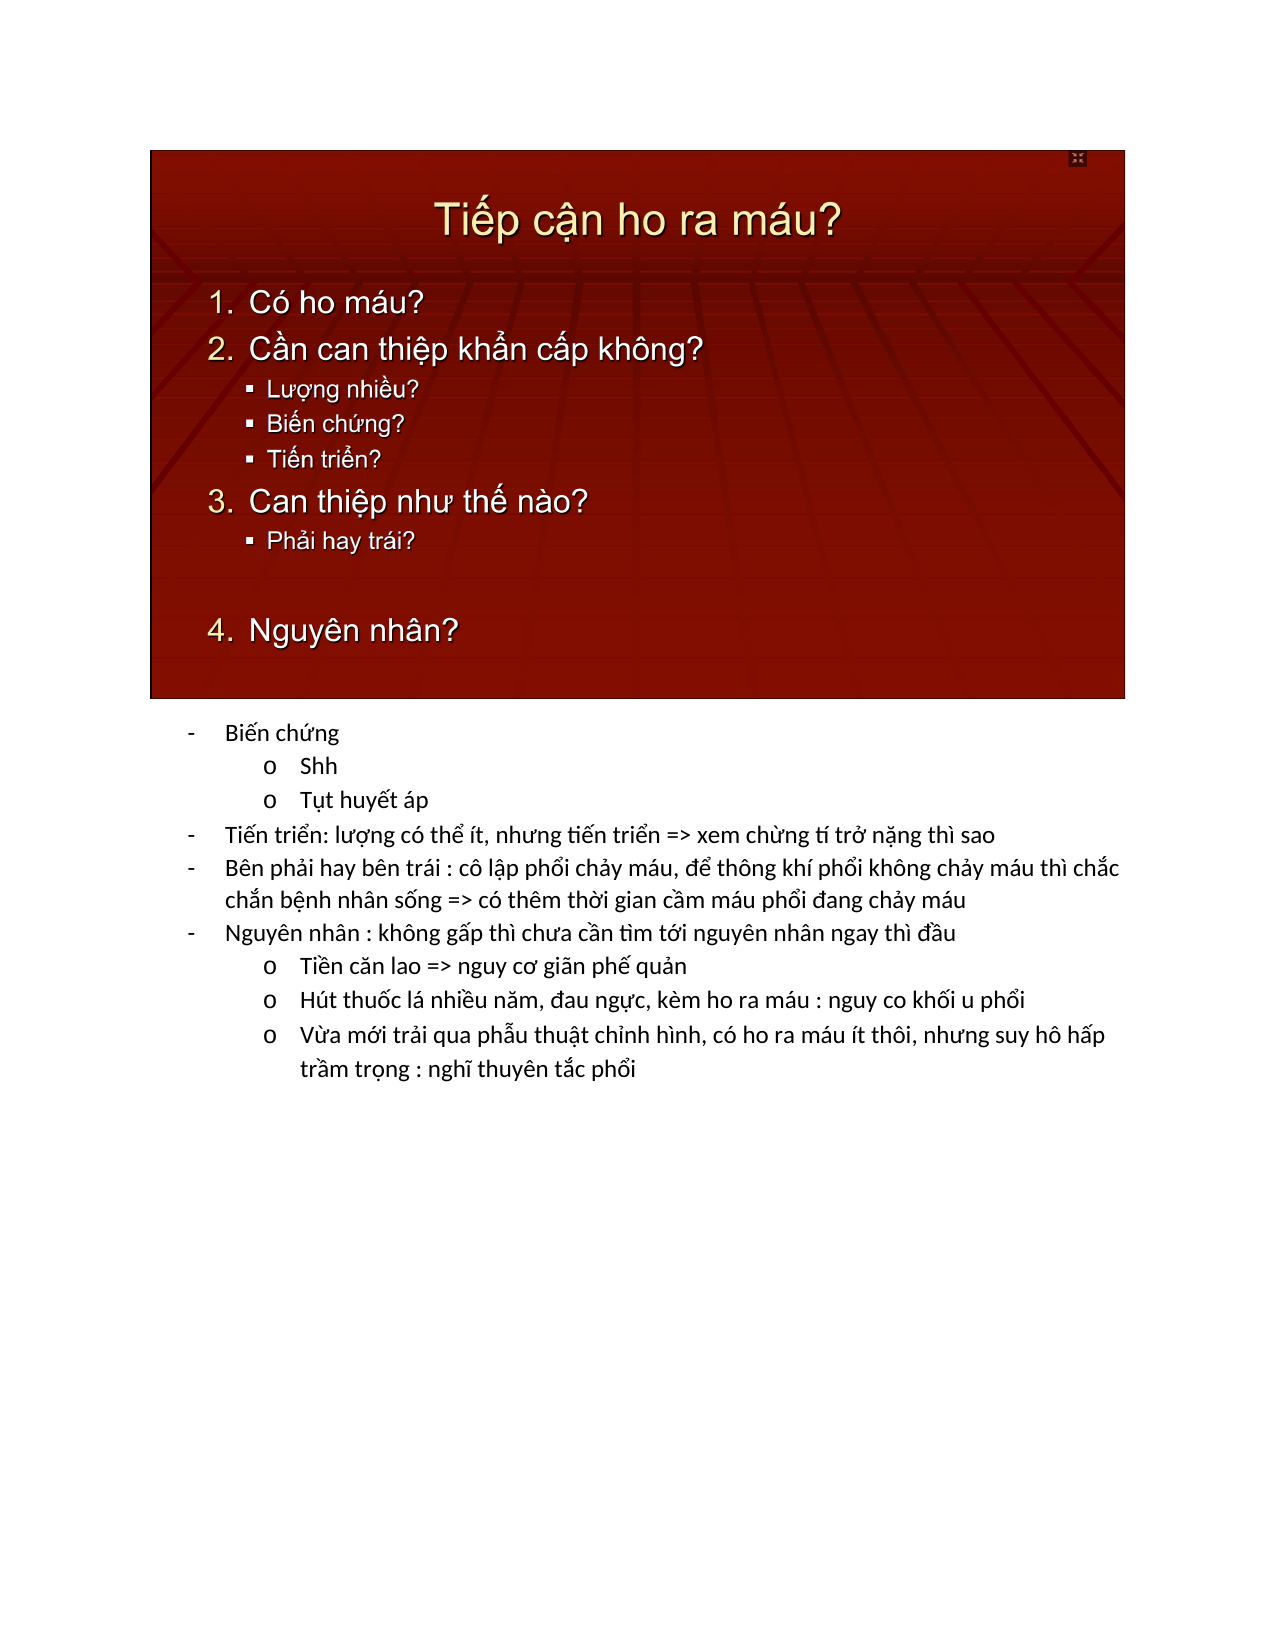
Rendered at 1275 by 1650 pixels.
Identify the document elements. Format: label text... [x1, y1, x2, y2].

list Biến chứng [187, 717, 1125, 748]
list Nguyên nhân : không gấp thì chưa cần tìm tới nguyên nhân ngay thì đầu [187, 917, 1125, 948]
list Tụt huyết áp [262, 784, 1125, 816]
list Vừa mới trải qua phẫu thuật chỉnh hình, có ho ra máu ít thôi, nhưng suy hô hấp trầm trọng : nghĩ thuyên tắc phổi [262, 1019, 1125, 1084]
list Tiến triển: lượng có thể ít, nhưng tiến triển => xem chừng tí trở nặng thì sao [187, 819, 1125, 849]
list Hút thuốc lá nhiều năm, đau ngực, kèm ho ra máu : nguy co khối u phổi [262, 985, 1125, 1016]
list Tiền căn lao => nguy cơ giãn phế quản [262, 950, 1125, 982]
list Shh [262, 750, 1125, 782]
list Bên phải hay bên trái : cô lập phổi chảy máu, để thông khí phổi không chảy máu thì chắc chắn bệnh nhân sống => có thêm thời gian cầm máu phổi đang chảy máu [187, 852, 1125, 915]
picture [150, 150, 1125, 699]
